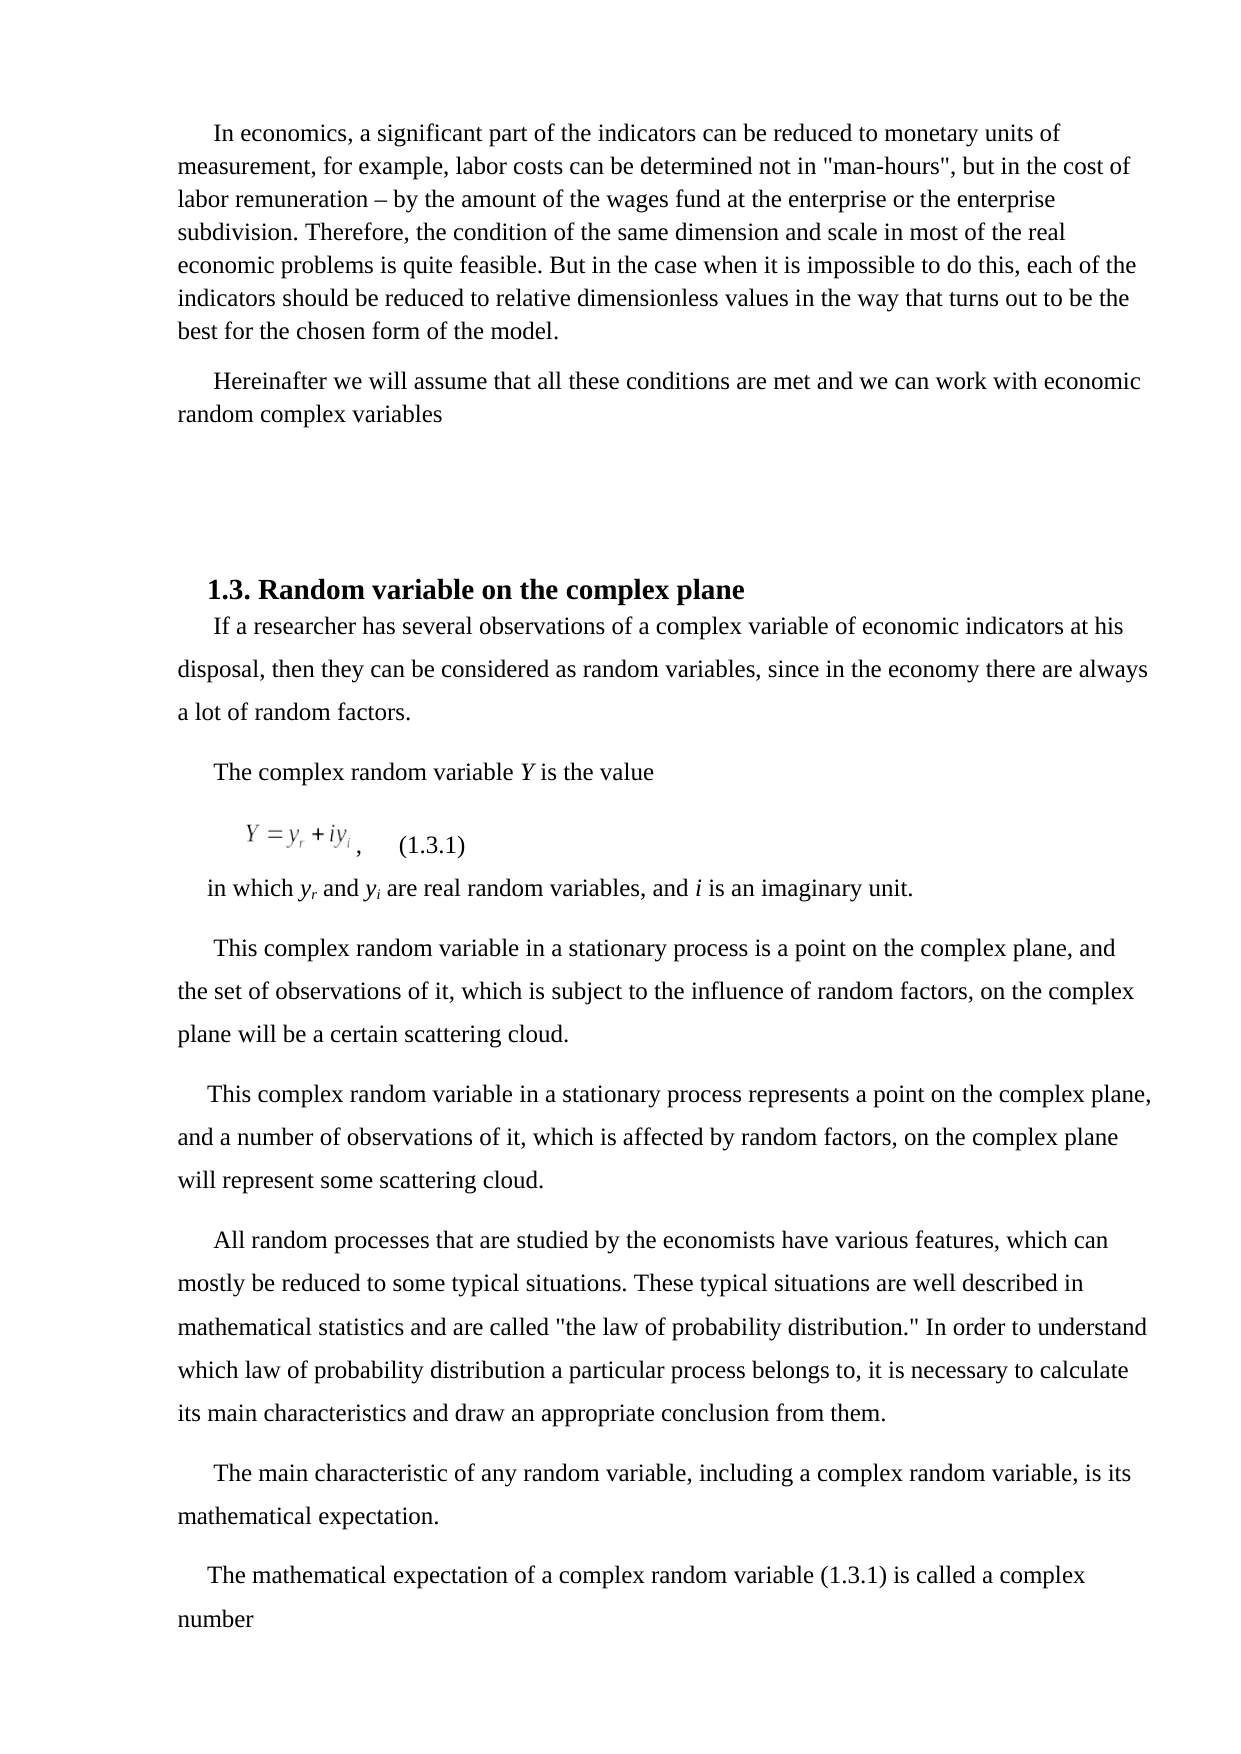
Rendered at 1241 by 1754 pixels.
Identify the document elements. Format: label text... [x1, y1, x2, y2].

text If a researcher has several observations of a complex variable of economic indicators at his disposal, then they can be considered as random variables, since in the economy there are always a lot of random factors. [177, 611, 1152, 726]
text This complex random variable in a stationary process represents a point on the complex plane, and a number of observations of it, which is affected by random factors, on the complex plane will represent some scattering cloud. [177, 1079, 1152, 1194]
text , (1.3.1) [177, 817, 1152, 859]
text 1.3. Random variable on the complex plane [177, 572, 1152, 606]
text in which yr and yi are real random variables, and i is an imaginary unit. [177, 873, 1152, 902]
text The complex random variable Y is the value [177, 757, 1152, 786]
text The main characteristic of any random variable, including a complex random variable, is its mathematical expectation. [177, 1458, 1152, 1529]
text Hereinafter we will assume that all these conditions are met and we can work with economic random complex variables [177, 366, 1152, 428]
text The mathematical expectation of a complex random variable (1.3.1) is called a complex number [177, 1561, 1152, 1632]
text All random processes that are studied by the economists have various features, which can mostly be reduced to some typical situations. These typical situations are well described in mathematical statistics and are called "the law of probability distribution." In order to understand which law of probability distribution a particular process belongs to, it is necessary to calculate its main characteristics and draw an appropriate conclusion from them. [177, 1225, 1152, 1427]
text This complex random variable in a stationary process is a point on the complex plane, and the set of observations of it, which is subject to the influence of random factors, on the complex plane will be a certain scattering cloud. [177, 933, 1152, 1048]
text In economics, a significant part of the indicators can be reduced to monetary units of measurement, for example, labor costs can be determined not in "man-hours", but in the cost of labor remuneration – by the amount of the wages fund at the enterprise or the enterprise subdivision. Therefore, the condition of the same dimension and scale in most of the real economic problems is quite feasible. But in the case when it is impossible to do this, each of the indicators should be reduced to relative dimensionless values in the way that turns out to be the best for the chosen form of the model. [177, 118, 1152, 345]
